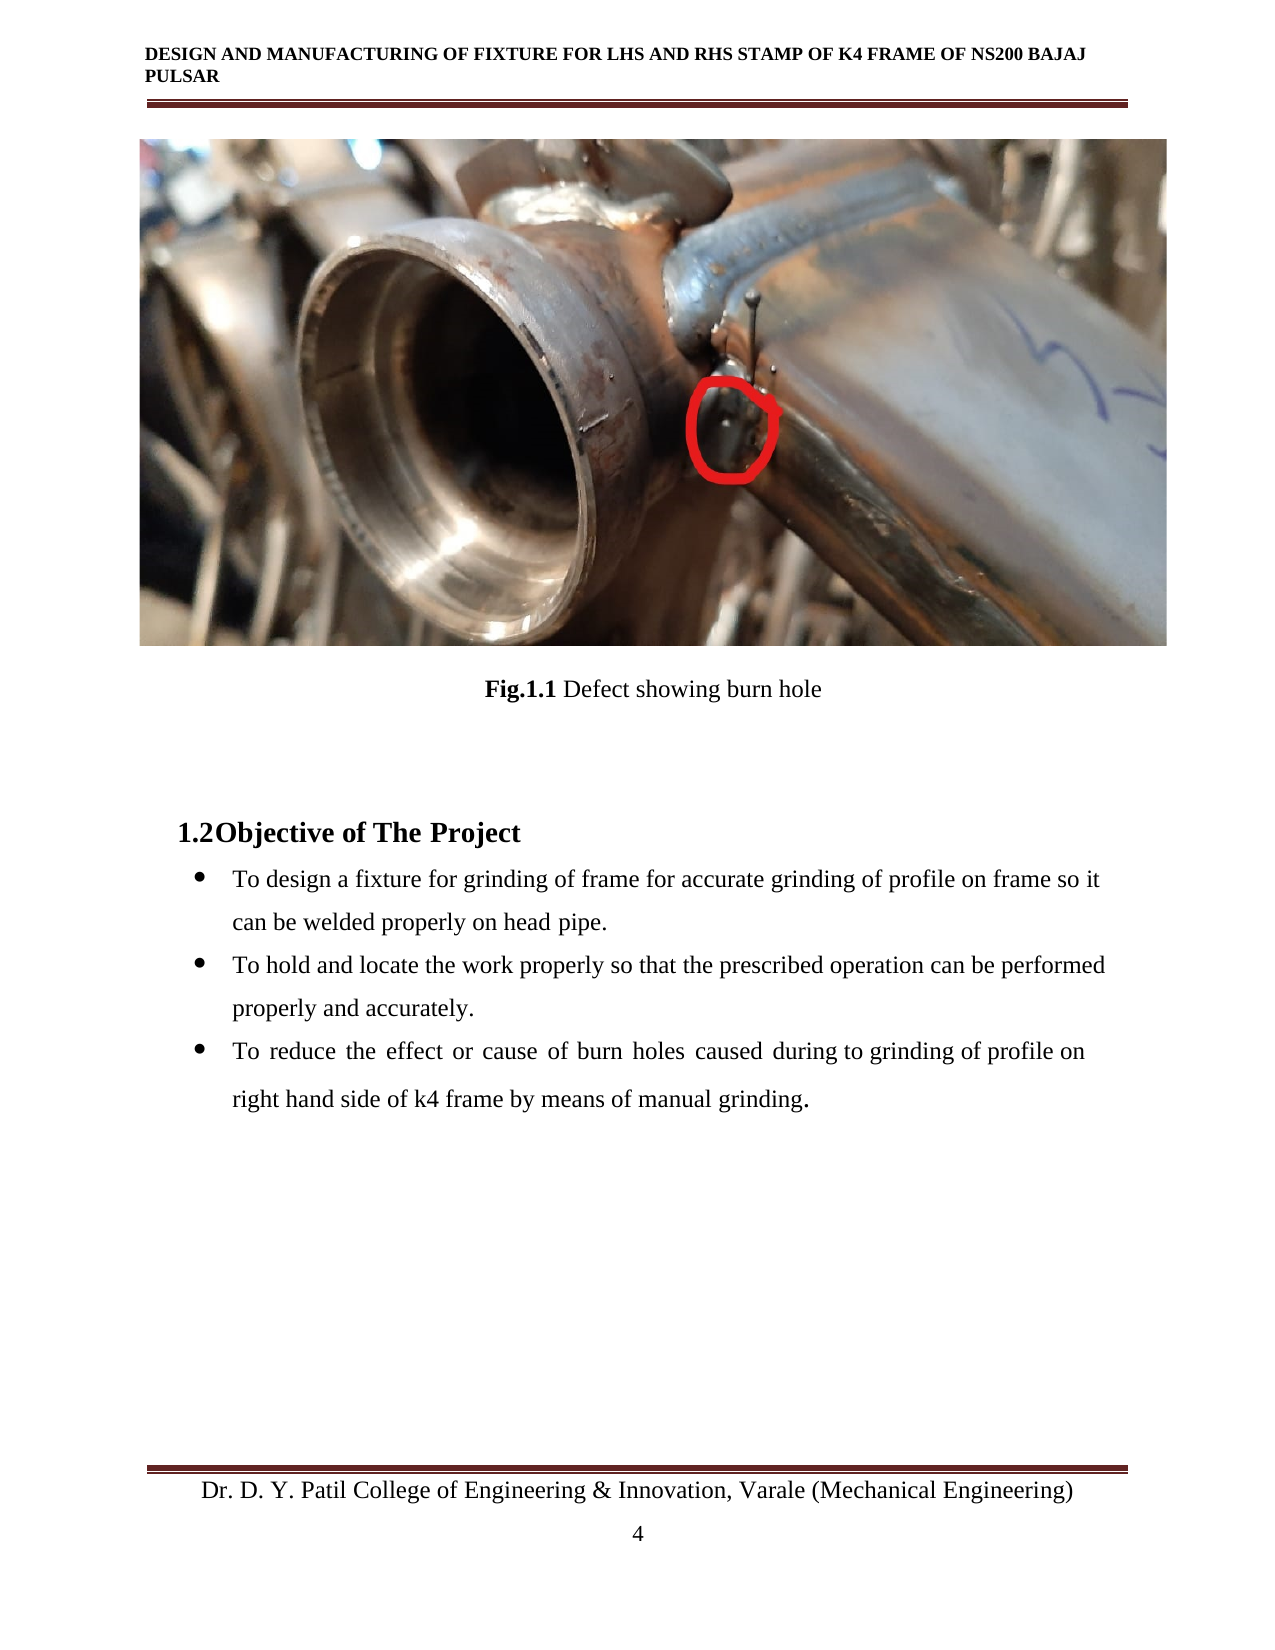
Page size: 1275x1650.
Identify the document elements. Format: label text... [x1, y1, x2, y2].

list To reduce the effect or cause of burn holes caused during to grinding of profile on right hand side of k4 frame by means of manual grinding. [194, 1036, 1124, 1114]
picture [139, 139, 1167, 646]
list To design a fixture for grinding of frame for accurate grinding of profile on frame so it can be welded properly on head pipe. [194, 864, 1125, 936]
text Fig.1.1 Defect showing burn hole [139, 674, 1167, 703]
list To hold and locate the work properly so that the prescribed operation can be performed properly and accurately. [194, 950, 1124, 1022]
subtitle Objective of The Project [177, 815, 1167, 848]
